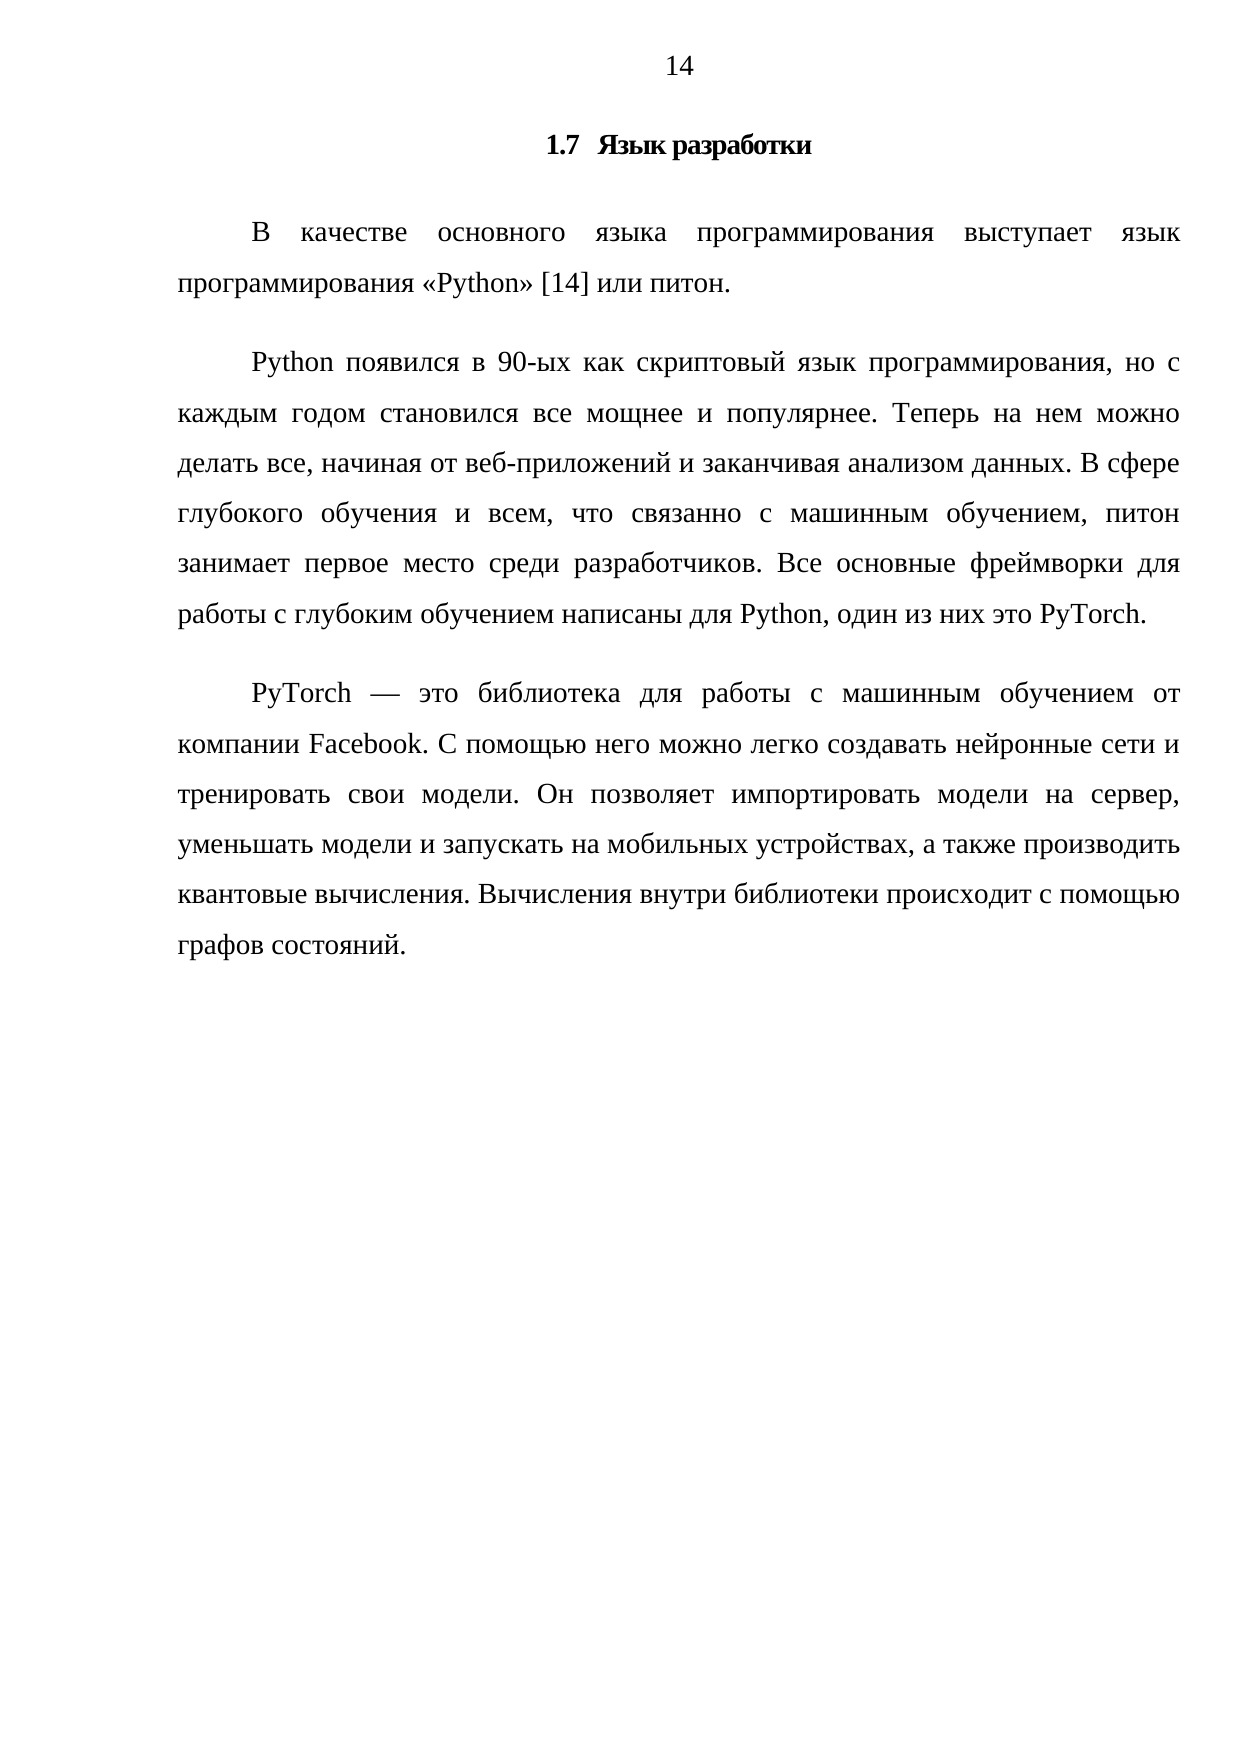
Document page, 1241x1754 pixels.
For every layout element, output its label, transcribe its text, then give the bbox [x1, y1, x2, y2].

text PyTorch — это библиотека для работы с машинным обучением от компании Facebook. С помощью него можно легко создавать нейронные сети и тренировать свои модели. Он позволяет импортировать модели на сервер, уменьшать модели и запускать на мобильных устройствах, а также производить квантовые вычисления. Вычисления внутри библиотеки происходит с помощью графов состояний. [177, 675, 1181, 961]
text В качестве основного языка программирования выступает язык программирования «Python» [14] или питон. [177, 214, 1181, 298]
text Python появился в 90-ых как скриптовый язык программирования, но с каждым годом становился все мощнее и популярнее. Теперь на нем можно делать все, начиная от веб-приложений и заканчивая анализом данных. В сфере глубокого обучения и всем, что связанно с машинным обучением, питон занимает первое место среди разработчиков. Все основные фреймворки для работы с глубоким обучением написаны для Python, один из них это PyTorch. [177, 344, 1181, 629]
text 1.7 Язык разработки [177, 127, 1181, 160]
